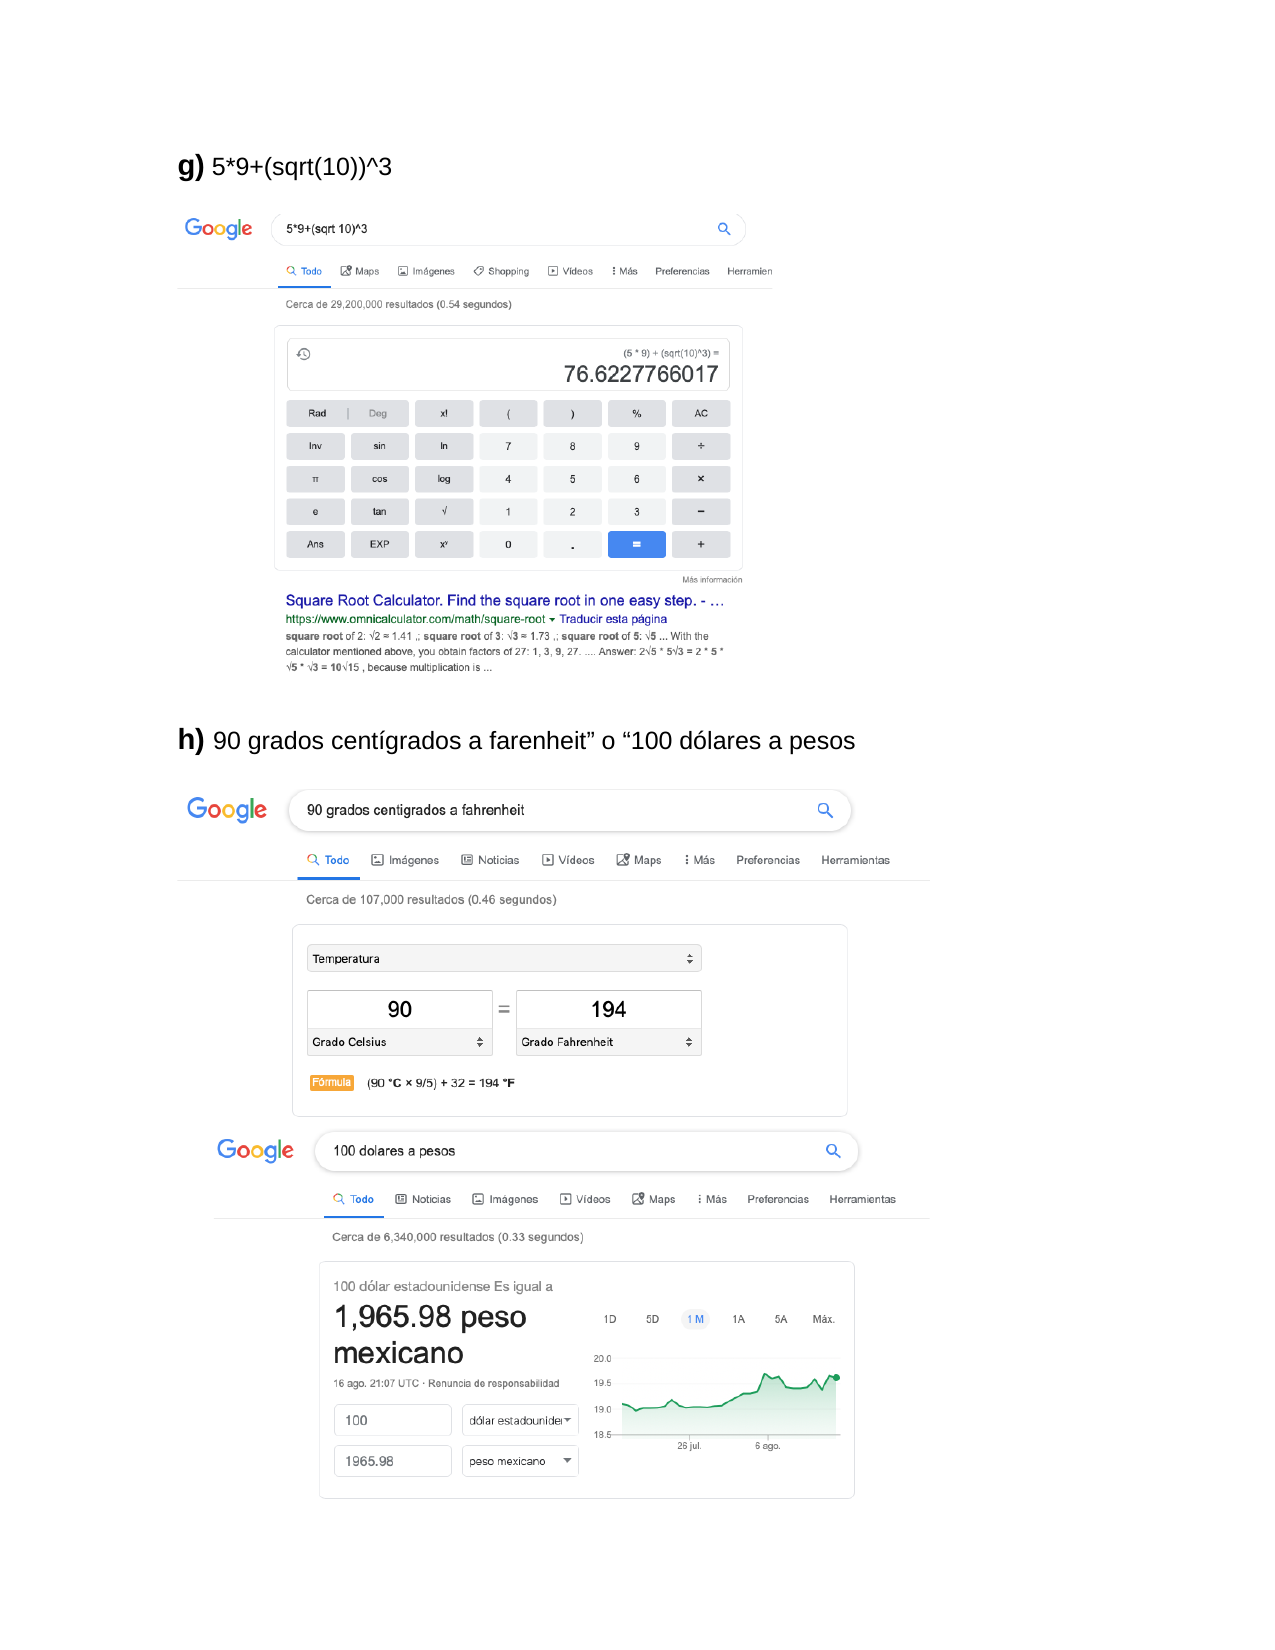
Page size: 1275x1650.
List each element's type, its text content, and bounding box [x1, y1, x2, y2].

picture [177, 214, 773, 692]
text g) 5*9+(sqrt(10))^3 [177, 148, 1098, 181]
picture [177, 789, 930, 1521]
text h) 90 grados centígrados a farenheit” o “100 dólares a pesos [177, 722, 1098, 756]
